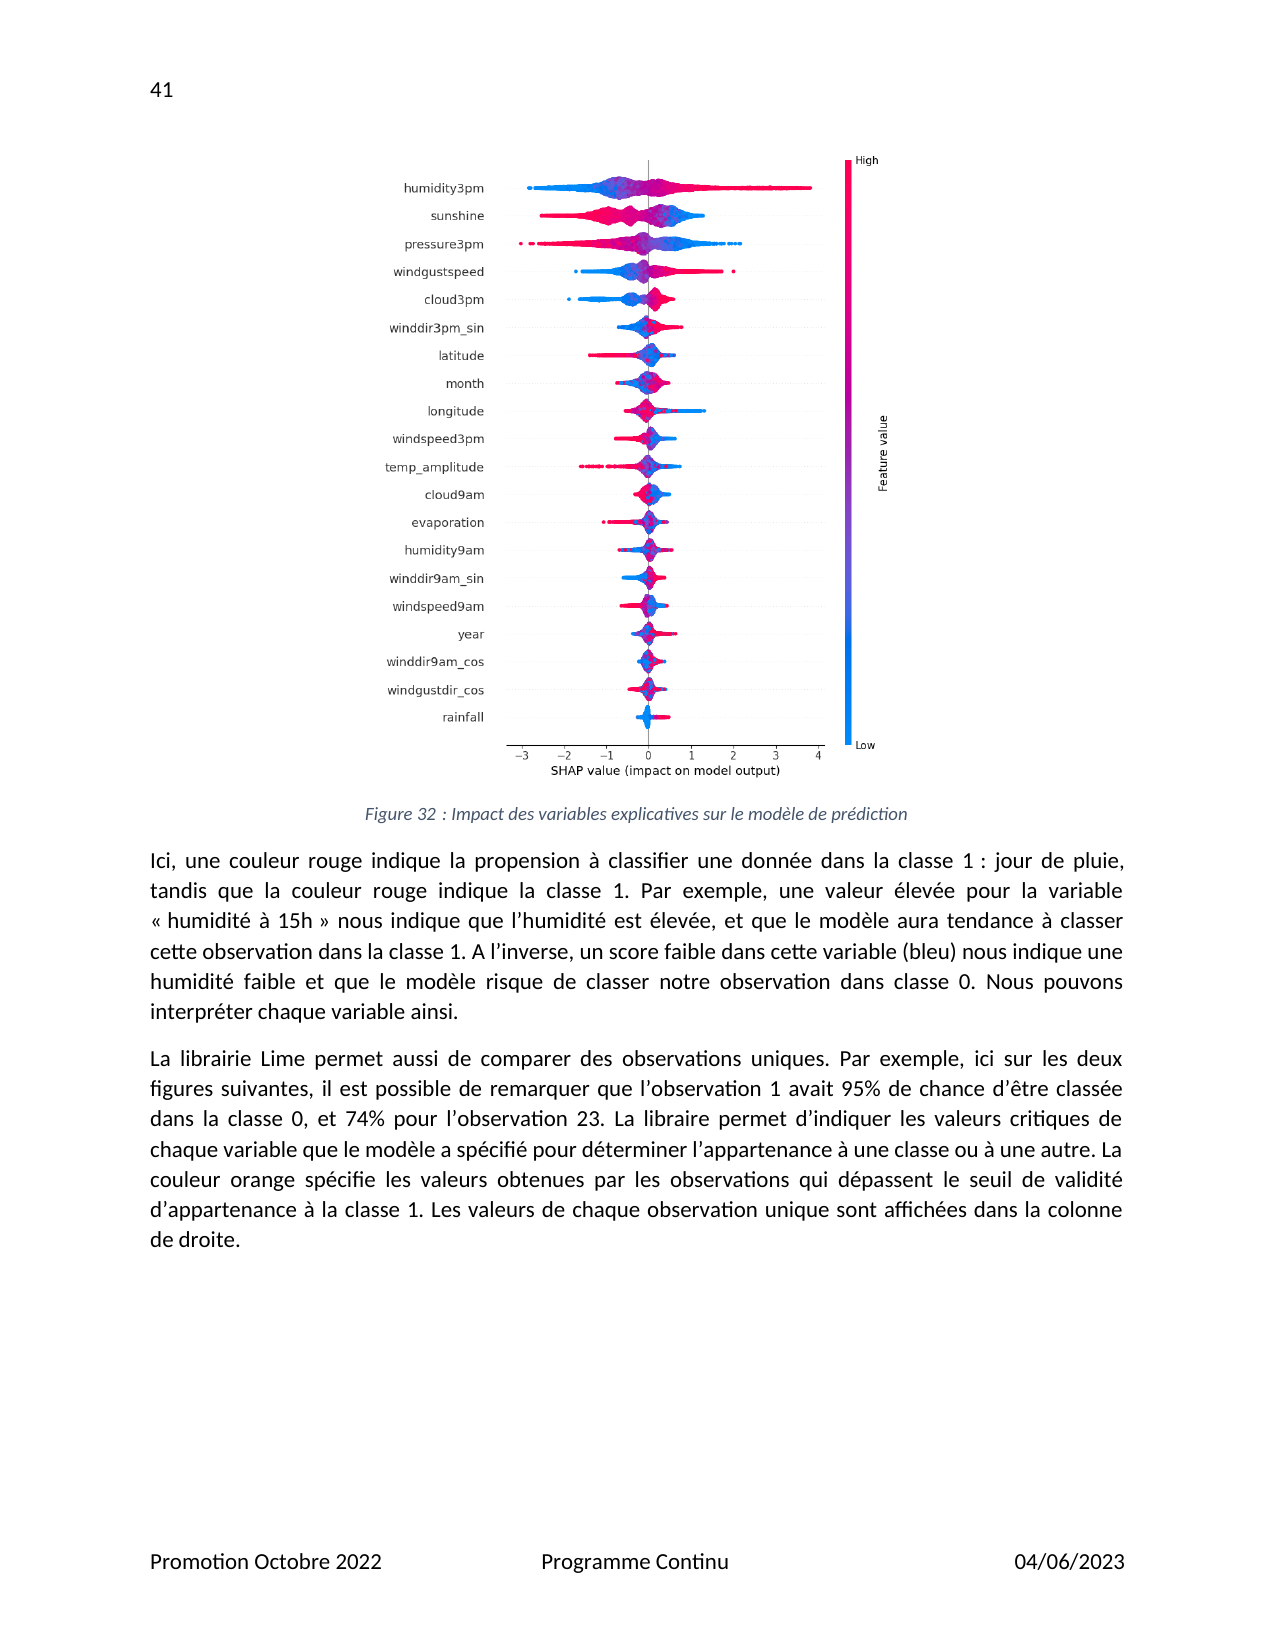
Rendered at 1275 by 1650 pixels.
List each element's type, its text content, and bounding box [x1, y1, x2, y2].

picture [378, 150, 897, 784]
text Ici, une couleur rouge indique la propension à classifier une donnée dans la classe 1 : jour de pluie, tandis que la couleur rouge indique la classe 1. Par exemple, une valeur élevée pour la variable « humidité à 15h » nous indique que l’humidité est élevée, et que le modèle aura tendance à classer cette observation dans la classe 1. A l’inverse, un score faible dans cette variable (bleu) nous indique une humidité faible et que le modèle risque de classer notre observation dans classe 0. Nous pouvons interpréter chaque variable ainsi. [150, 846, 1125, 1025]
text La librairie Lime permet aussi de comparer des observations uniques. Par exemple, ici sur les deux figures suivantes, il est possible de remarquer que l’observation 1 avait 95% de chance d’être classée dans la classe 0, et 74% pour l’observation 23. La libraire permet d’indiquer les valeurs critiques de chaque variable que le modèle a spécifié pour déterminer l’appartenance à une classe ou à une autre. La couleur orange spécifie les valeurs obtenues par les observations qui dépassent le seuil de validité d’appartenance à la classe 1. Les valeurs de chaque observation unique sont affichées dans la colonne de droite. [150, 1044, 1125, 1253]
